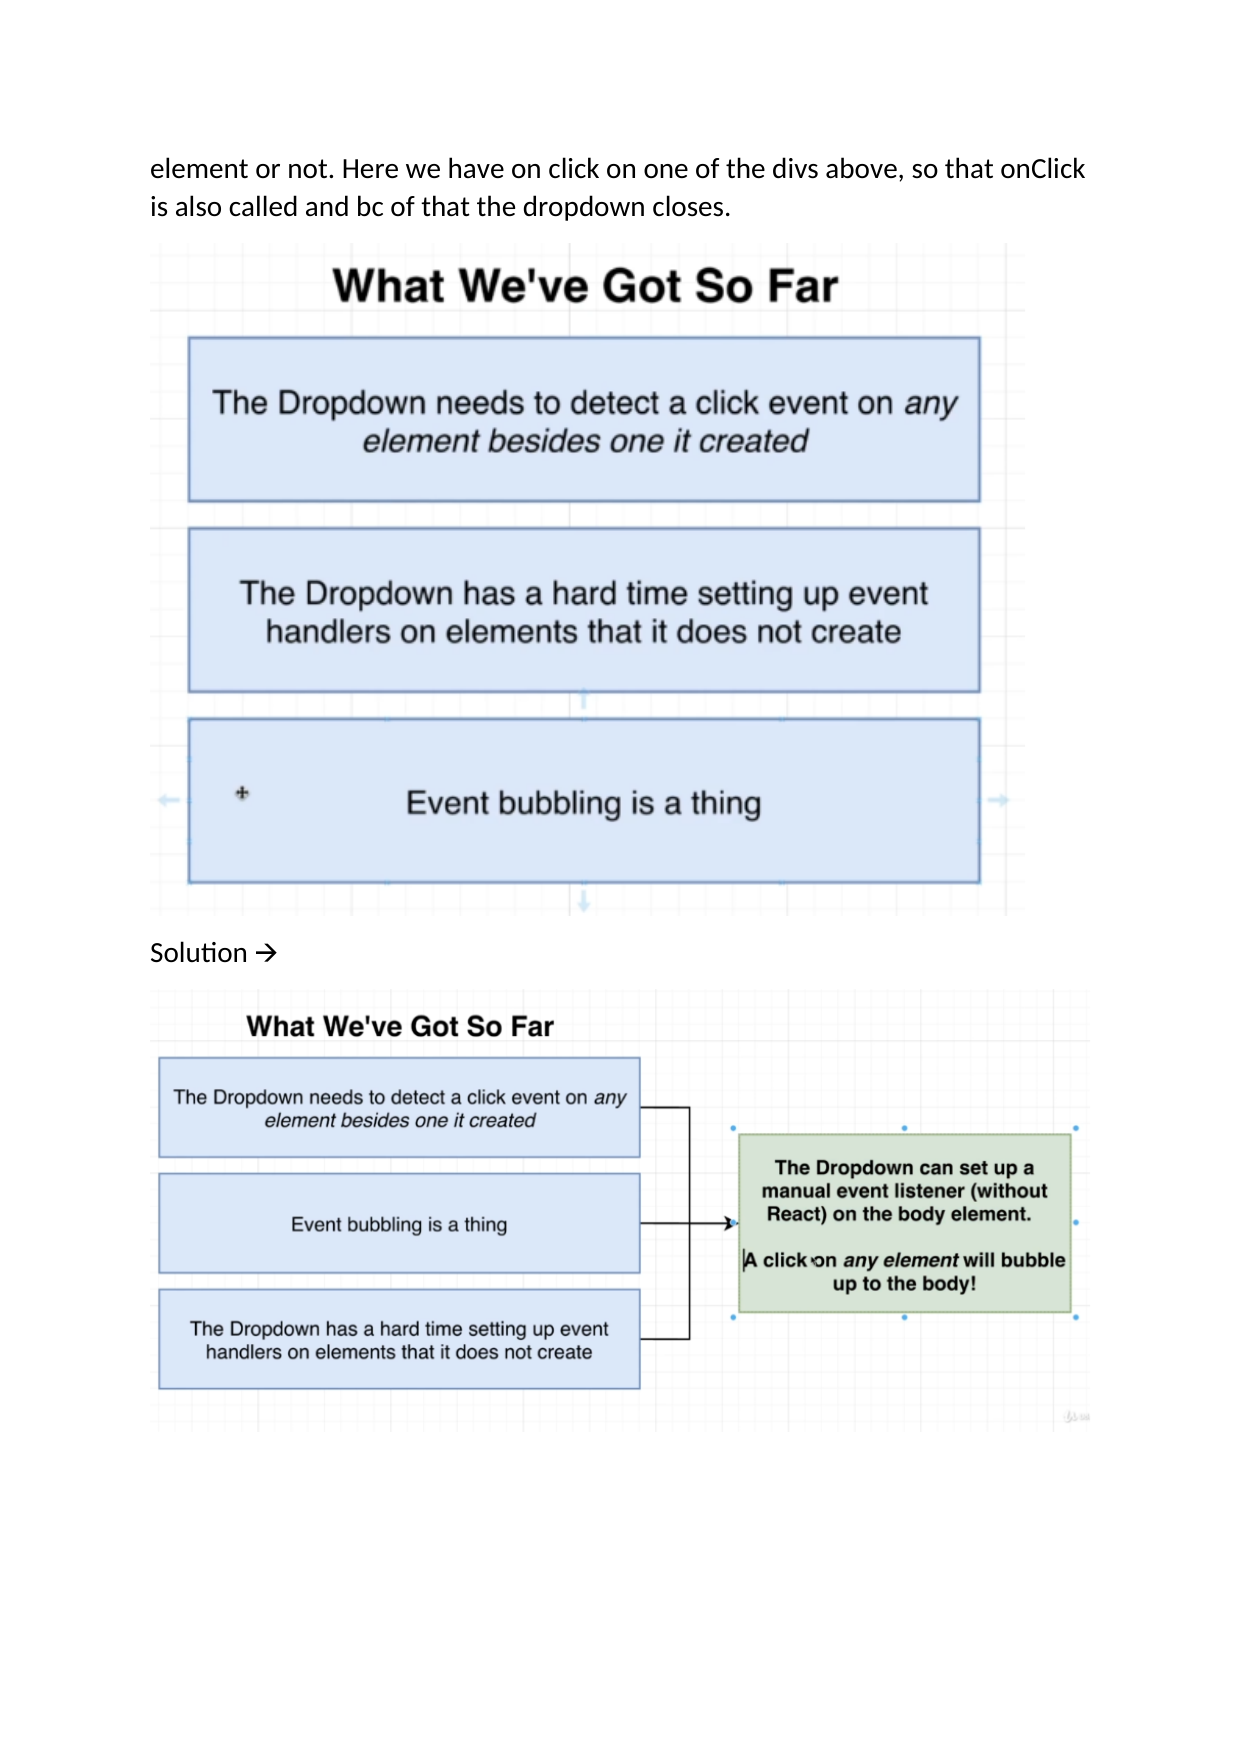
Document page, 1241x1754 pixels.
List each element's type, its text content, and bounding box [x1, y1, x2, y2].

picture [150, 989, 1091, 1432]
text Solution 🡪 [150, 934, 1090, 970]
picture [150, 243, 1025, 916]
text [150, 150, 1090, 224]
